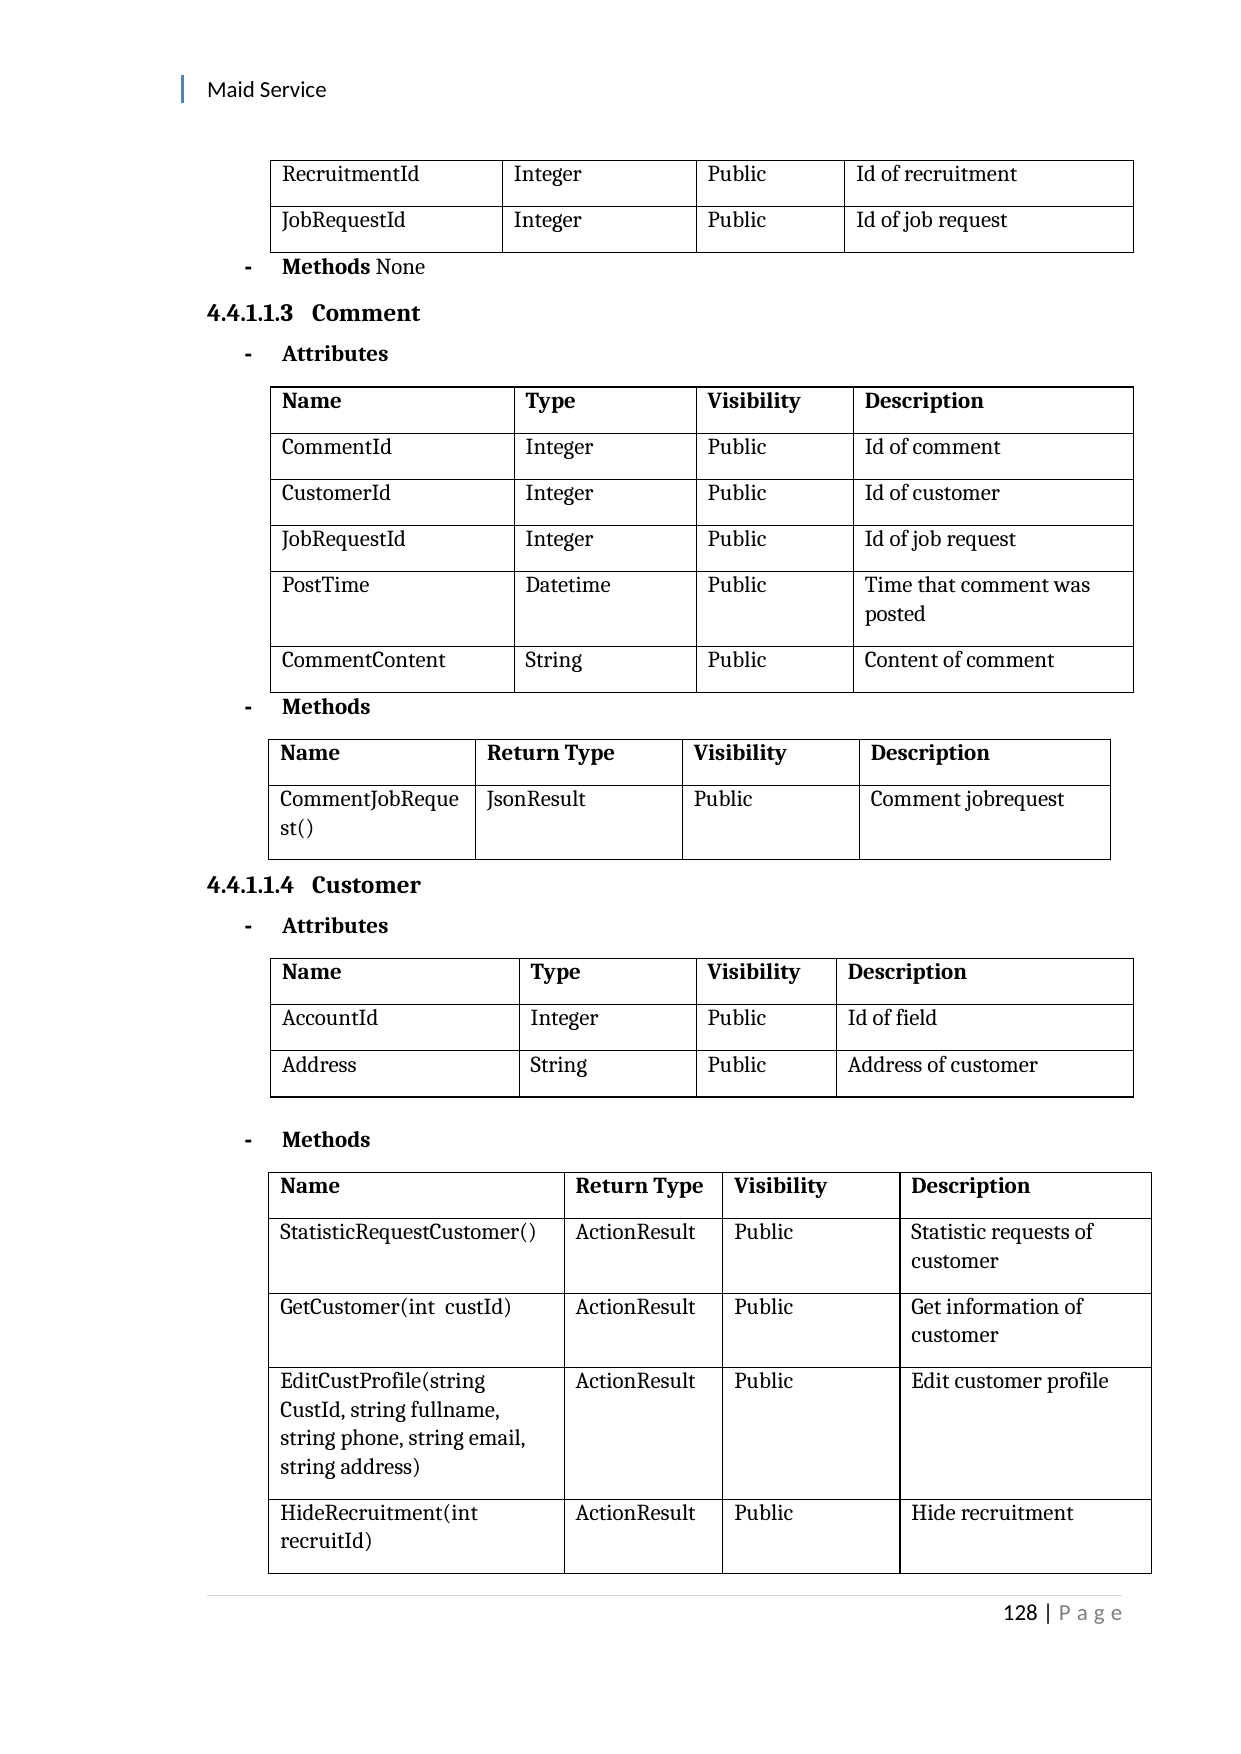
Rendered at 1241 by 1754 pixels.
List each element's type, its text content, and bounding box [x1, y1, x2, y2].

table_cell Id of job request [854, 526, 1133, 571]
table_cell Public [697, 647, 853, 692]
table_header Visibility [723, 1173, 899, 1218]
table_cell Public [723, 1500, 899, 1573]
table_cell Datetime [515, 572, 696, 646]
table_cell Public [697, 1005, 836, 1050]
table_cell ActionResult [565, 1219, 722, 1293]
subtitle Comment [207, 299, 1122, 328]
table_cell RecruitmentId [271, 161, 502, 206]
table_header Type [515, 388, 696, 432]
table_cell Time that comment was posted [854, 572, 1133, 646]
table_header Visibility [697, 959, 836, 1004]
table_cell CommentContent [271, 647, 514, 692]
table_header Visibility [697, 388, 853, 432]
table_cell CommentJobRequest() [269, 786, 475, 859]
table_cell Statistic requests of customer [901, 1219, 1151, 1293]
list Methods None [244, 253, 1122, 280]
table_cell Public [723, 1219, 899, 1293]
table_cell Get information of customer [901, 1294, 1151, 1367]
table_cell GetCustomer(int custId) [269, 1294, 564, 1367]
subtitle Customer [207, 871, 1122, 899]
table_cell PostTime [271, 572, 514, 646]
table_cell Public [697, 161, 844, 206]
table_cell Id of customer [854, 480, 1133, 525]
table_cell Hide recruitment [901, 1500, 1151, 1573]
table_cell CustomerId [271, 480, 514, 525]
table_cell JobRequestId [271, 207, 502, 252]
table_cell Integer [515, 526, 696, 571]
table_cell Edit customer profile [901, 1368, 1151, 1499]
table_cell Public [697, 572, 853, 646]
table_header Description [837, 959, 1133, 1004]
table_header Name [271, 959, 519, 1004]
table_cell Public [697, 1051, 836, 1096]
table_cell Public [683, 786, 859, 859]
table_cell CommentId [271, 434, 514, 479]
table_cell HideRecruitment(int recruitId) [269, 1500, 564, 1573]
table_header Description [860, 740, 1110, 785]
table_cell Id of recruitment [845, 161, 1133, 206]
table_cell String [520, 1051, 696, 1096]
list Attributes [244, 912, 1122, 939]
table_cell JsonResult [476, 786, 682, 859]
list Attributes [244, 340, 1122, 368]
table_cell Integer [515, 480, 696, 525]
table_cell Content of comment [854, 647, 1133, 692]
table_cell EditCustProfile(string CustId, string fullname, string phone, string email, string address) [269, 1368, 564, 1499]
table_cell Integer [503, 161, 696, 206]
table_header Type [520, 959, 696, 1004]
table_cell Public [697, 207, 844, 252]
table_cell Id of comment [854, 434, 1133, 479]
table_cell StatisticRequestCustomer() [269, 1219, 564, 1293]
table_cell Integer [503, 207, 696, 252]
table_header Name [269, 740, 475, 785]
table_cell Public [697, 526, 853, 571]
table_header Description [901, 1173, 1151, 1218]
table_cell Public [723, 1368, 899, 1499]
table_cell Address of customer [837, 1051, 1133, 1096]
table_cell Id of job request [845, 207, 1133, 252]
table_cell Public [697, 480, 853, 525]
table_cell JobRequestId [271, 526, 514, 571]
table_cell Id of field [837, 1005, 1133, 1050]
table_header Return Type [476, 740, 682, 785]
table_cell String [515, 647, 696, 692]
table_cell Address [271, 1051, 519, 1096]
list Methods [244, 693, 1122, 720]
list Methods [244, 1126, 1122, 1153]
table_header Name [269, 1173, 564, 1218]
table_header Return Type [565, 1173, 722, 1218]
table_cell ActionResult [565, 1294, 722, 1367]
table_cell Integer [515, 434, 696, 479]
table_cell Integer [520, 1005, 696, 1050]
table_cell Public [697, 434, 853, 479]
table_cell Public [723, 1294, 899, 1367]
table_header Name [271, 388, 514, 432]
table_header Description [854, 388, 1133, 432]
table_header Visibility [683, 740, 859, 785]
table_cell ActionResult [565, 1500, 722, 1573]
table_cell AccountId [271, 1005, 519, 1050]
table_cell Comment jobrequest [860, 786, 1110, 859]
table_cell ActionResult [565, 1368, 722, 1499]
